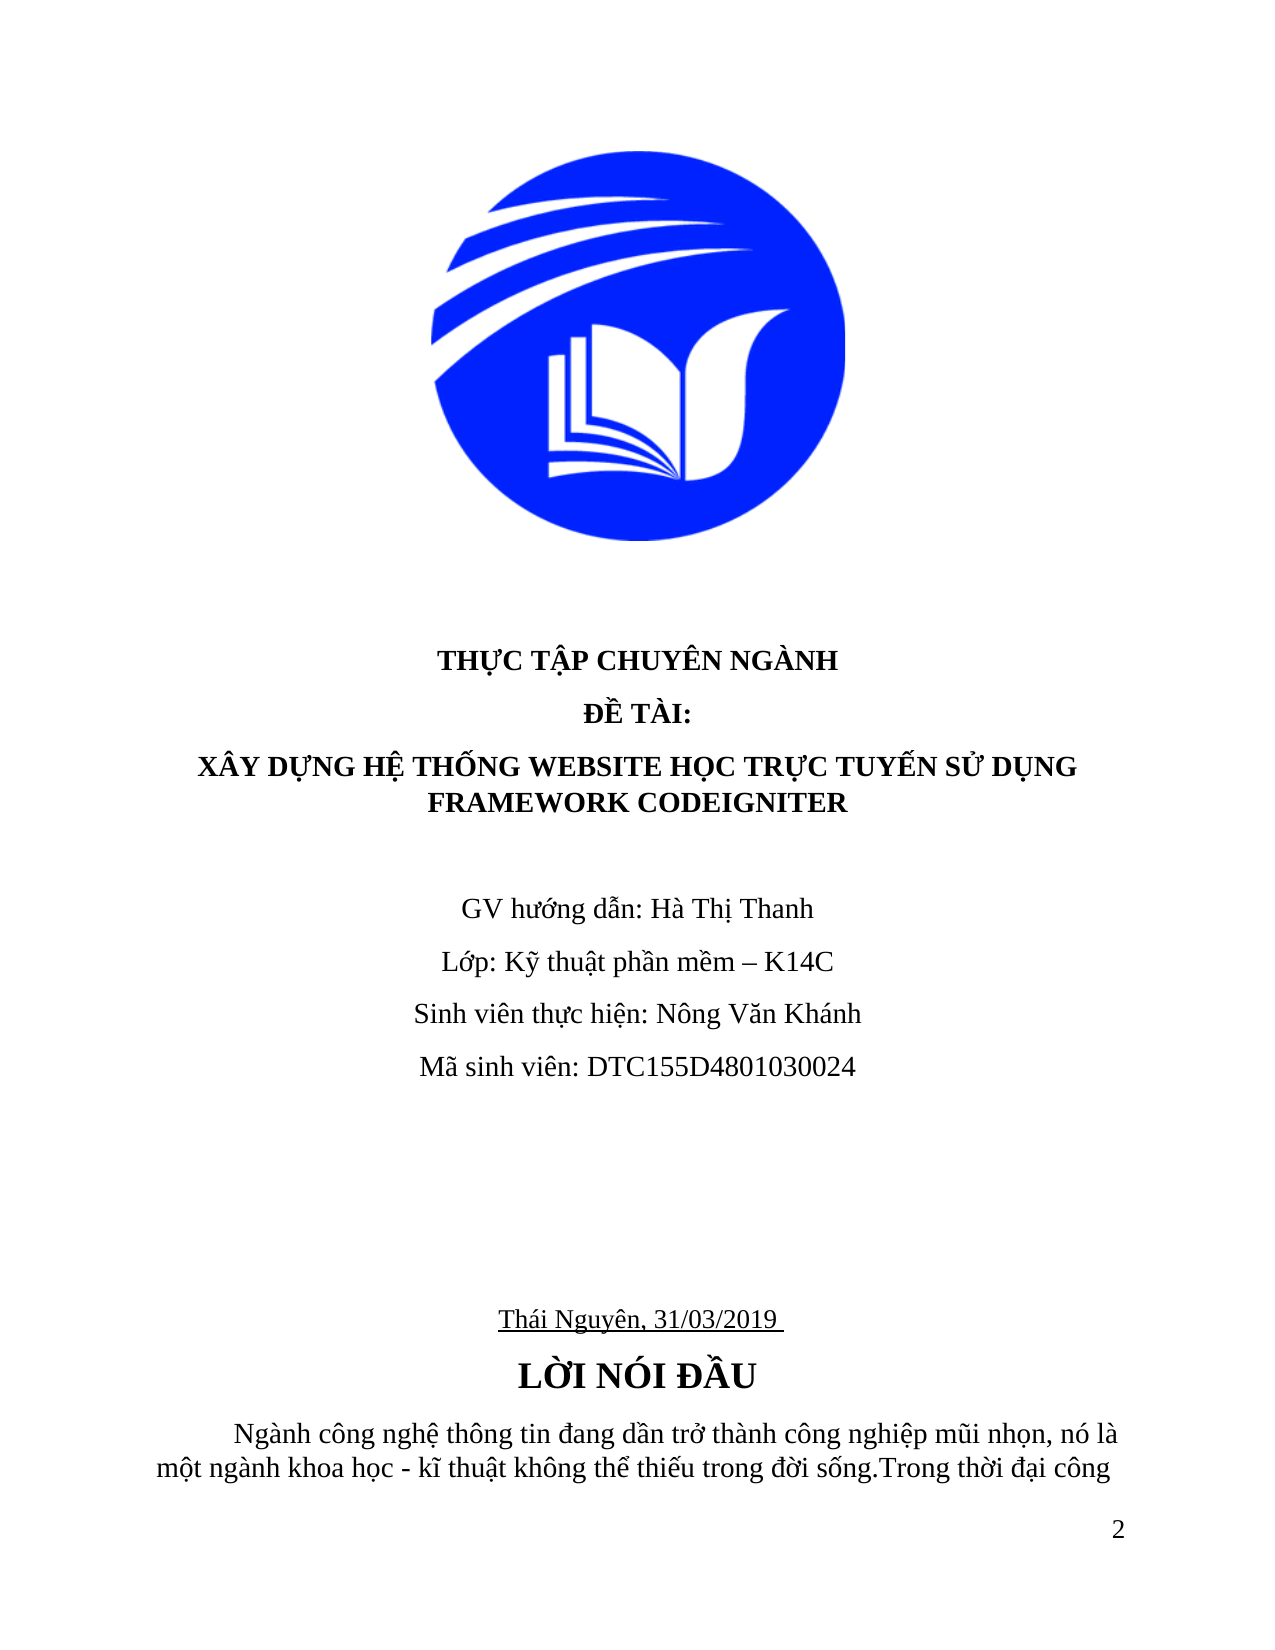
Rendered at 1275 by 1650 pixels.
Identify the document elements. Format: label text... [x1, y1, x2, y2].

text Mã sinh viên: DTC155D4801030024 [150, 1049, 1125, 1083]
text Thái Nguyên, 31/03/2019 [150, 1303, 1125, 1334]
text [156, 1416, 1121, 1483]
text GV hướng dẫn: Hà Thị Thanh [150, 891, 1125, 924]
text THỰC TẬP CHUYÊN NGÀNH [150, 643, 1125, 677]
text LỜI NÓI ĐẦU [150, 1353, 1125, 1396]
text Sinh viên thực hiện: Nông Văn Khánh [150, 996, 1125, 1030]
text ĐỀ TÀI: [150, 696, 1125, 730]
text XÂY DỰNG HỆ THỐNG WEBSITE HỌC TRỰC TUYẾN SỬ DỤNG FRAMEWORK CODEIGNITER [150, 749, 1125, 819]
text Lớp: Kỹ thuật phần mềm – K14C [150, 944, 1125, 977]
picture [430, 151, 846, 541]
